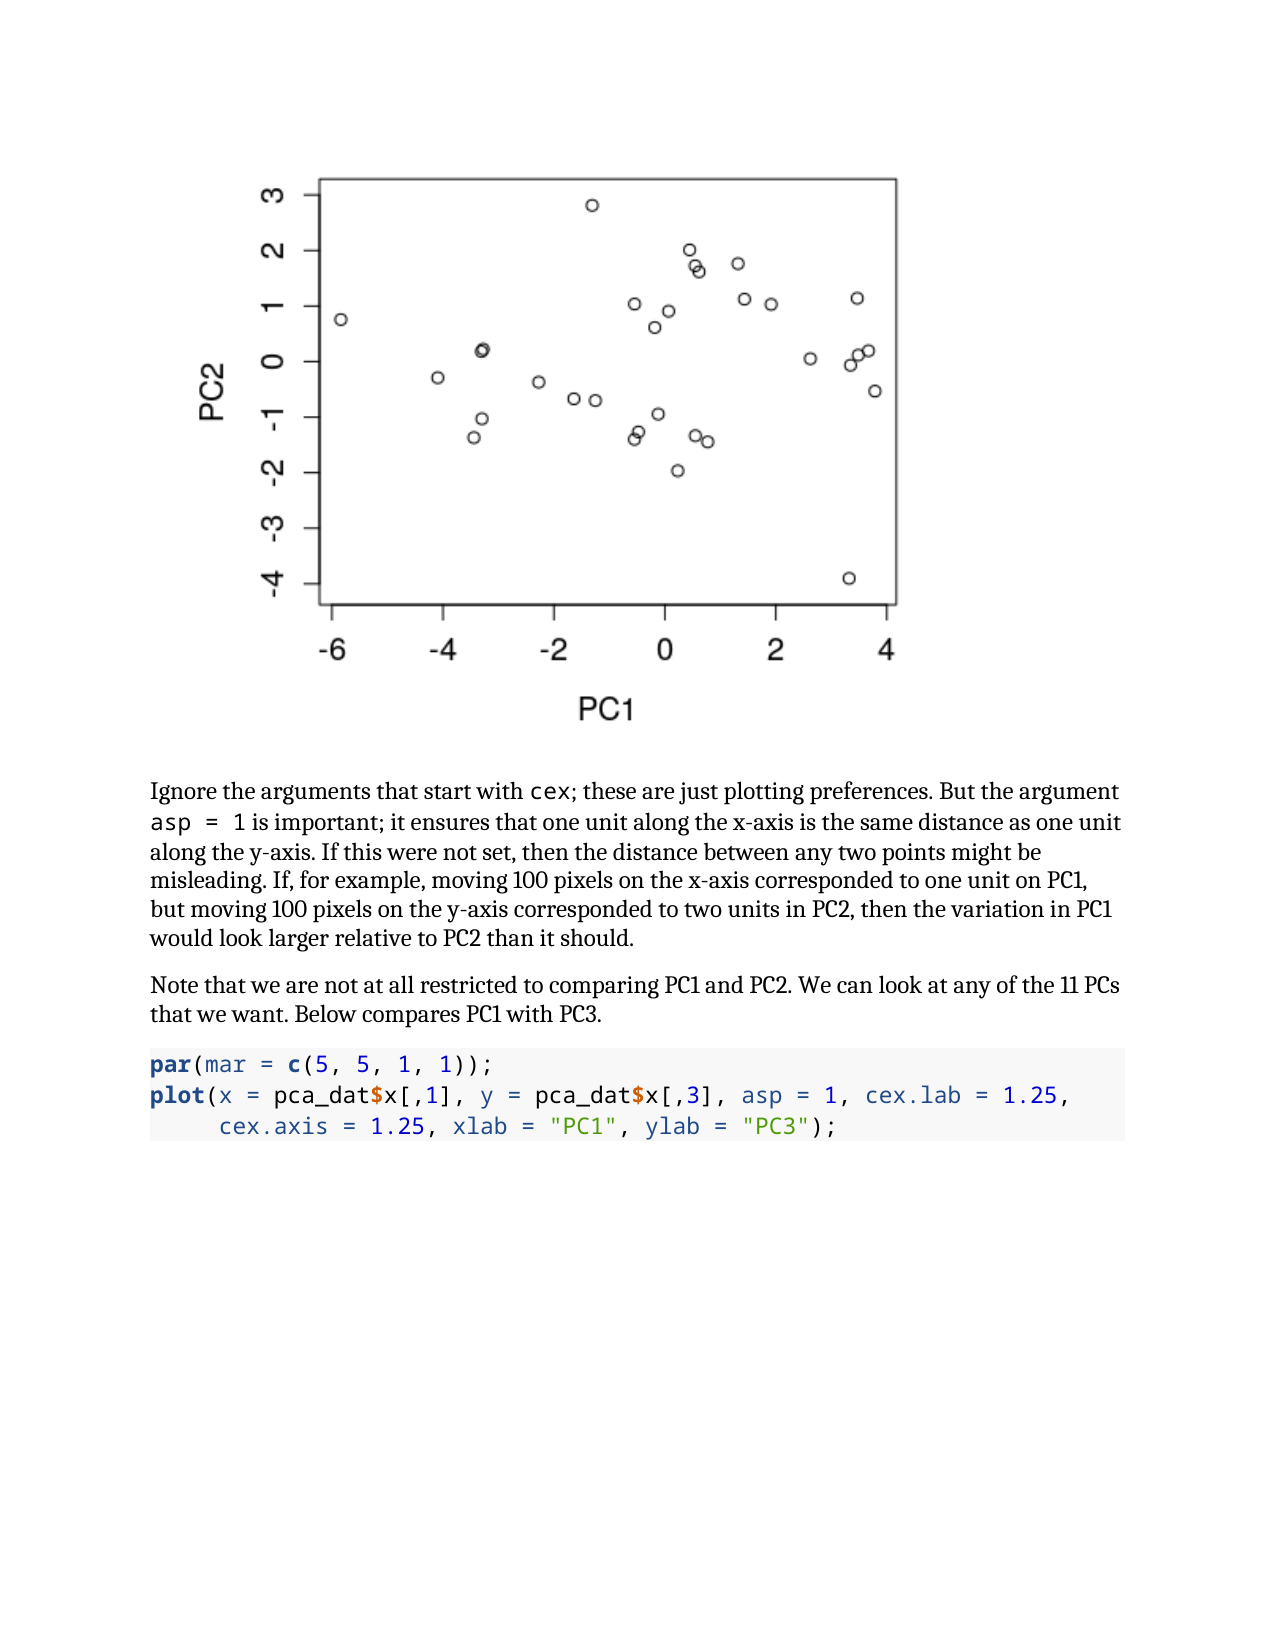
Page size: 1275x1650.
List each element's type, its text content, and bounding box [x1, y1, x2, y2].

text par(mar = c(5, 5, 1, 1)); plot(x = pca_dat$x[,1], y = pca_dat$x[,3], asp = 1, cex.lab = 1.25, cex.axis = 1.25, xlab = "PC1", ylab = "PC3"); [494, 1048, 1125, 1141]
text Ignore the arguments that start with cex; these are just plotting preferences. But the argument asp = 1 is important; it ensures that one unit along the x-axis is the same distance as one unit along the y-axis. If this were not set, then the distance between any two points might be misleading. If, for example, moving 100 pixels on the x-axis corresponded to one unit on PC1, but moving 100 pixels on the y-axis corresponded to two units in PC2, then the variation in PC1 would look larger relative to PC2 than it should. [150, 775, 1125, 953]
picture [168, 150, 927, 757]
text Note that we are not at all restricted to comparing PC1 and PC2. We can look at any of the 11 PCs that we want. Below compares PC1 with PC3. [150, 971, 1125, 1029]
